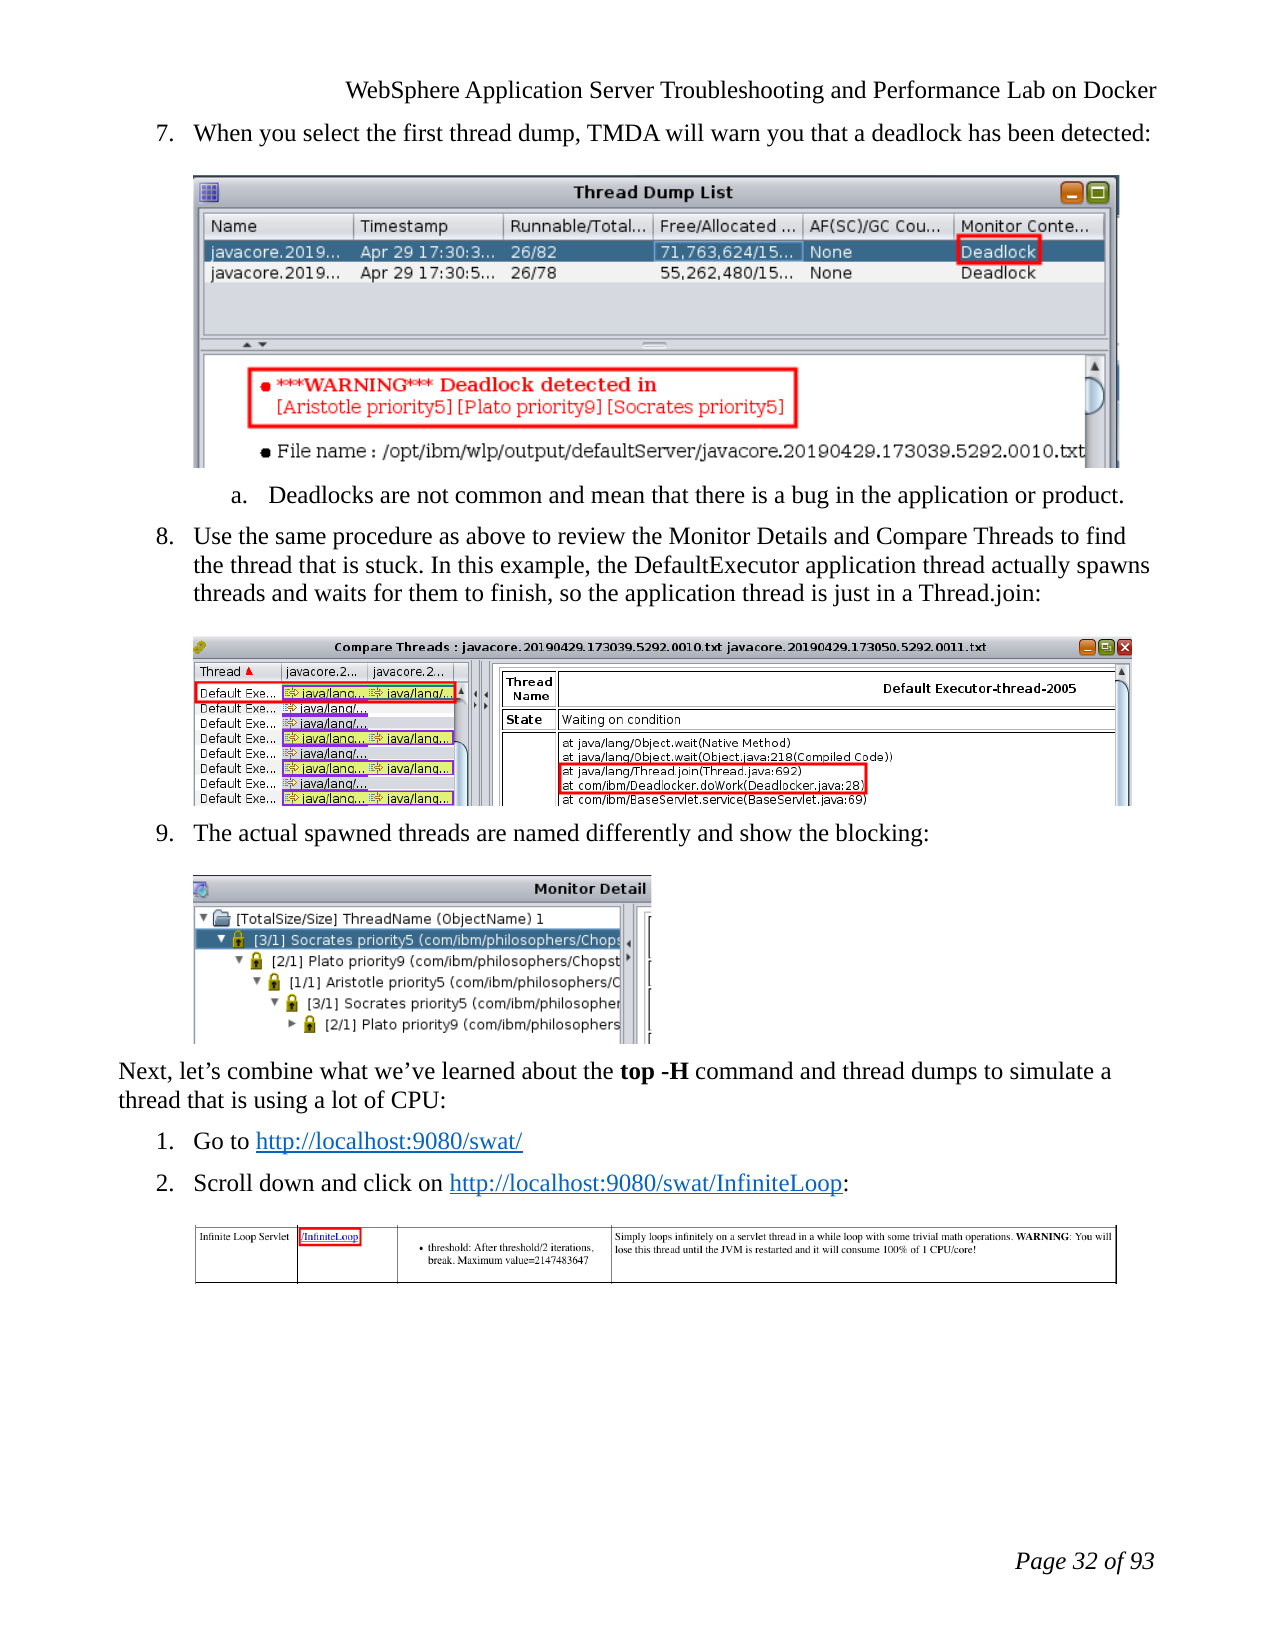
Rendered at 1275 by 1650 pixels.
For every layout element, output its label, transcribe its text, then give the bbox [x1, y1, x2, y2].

picture [193, 875, 652, 1044]
picture [193, 636, 1132, 806]
picture [193, 175, 1120, 468]
text Next, let’s combine what we’ve learned about the top -H command and thread dumps to simulate a thread that is using a lot of CPU: [118, 1056, 1157, 1114]
picture [193, 1225, 1118, 1284]
list Deadlocks are not common and mean that there is a bug in the application or product. [231, 480, 1157, 508]
list Go to http://localhost:9080/swat/ [156, 1126, 1157, 1155]
